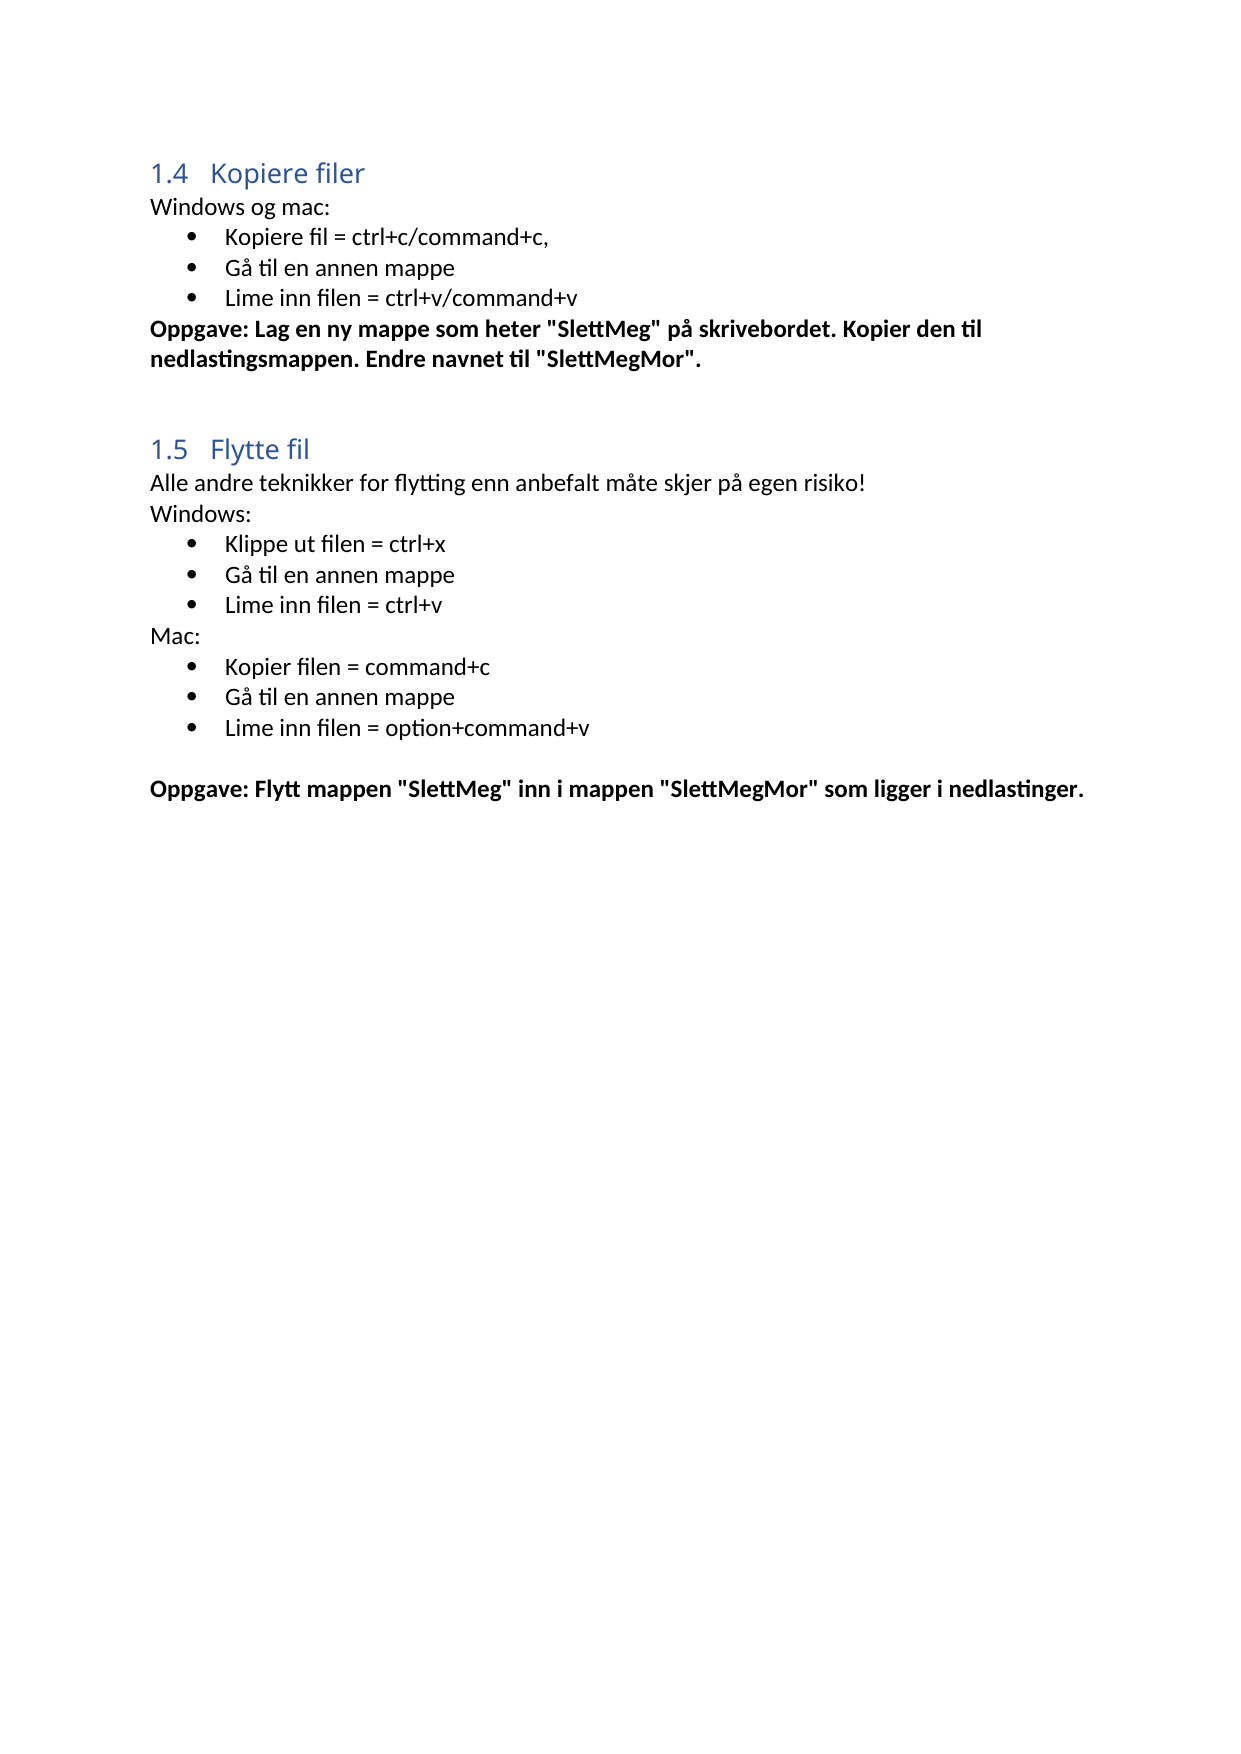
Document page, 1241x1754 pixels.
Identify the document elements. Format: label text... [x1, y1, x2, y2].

list Gå til en annen mappe [187, 252, 1090, 283]
text Windows: [150, 498, 1090, 528]
text Oppgave: Flytt mappen "SlettMeg" inn i mappen "SlettMegMor" som ligger i nedlastinger. [150, 773, 1090, 803]
list Gå til en annen mappe [187, 681, 1090, 712]
text Alle andre teknikker for flytting enn anbefalt måte skjer på egen risiko! [150, 467, 1090, 498]
subtitle Kopiere filer [150, 154, 1090, 191]
text Windows og mac: [150, 191, 1090, 222]
list Lime inn filen = ctrl+v [187, 589, 1090, 620]
list Kopiere fil = ctrl+c/command+c, [187, 222, 1090, 252]
list Lime inn filen = option+command+v [187, 712, 1090, 742]
list Kopier filen = command+c [187, 651, 1090, 681]
text Mac: [150, 620, 1090, 651]
list Lime inn filen = ctrl+v/command+v [187, 283, 1090, 313]
list Klippe ut filen = ctrl+x [187, 528, 1090, 559]
subtitle Flytte fil [150, 431, 1090, 467]
text Oppgave: Lag en ny mappe som heter "SlettMeg" på skrivebordet. Kopier den til nedlastingsmappen. Endre navnet til "SlettMegMor". [150, 313, 1090, 374]
list Gå til en annen mappe [187, 559, 1090, 589]
